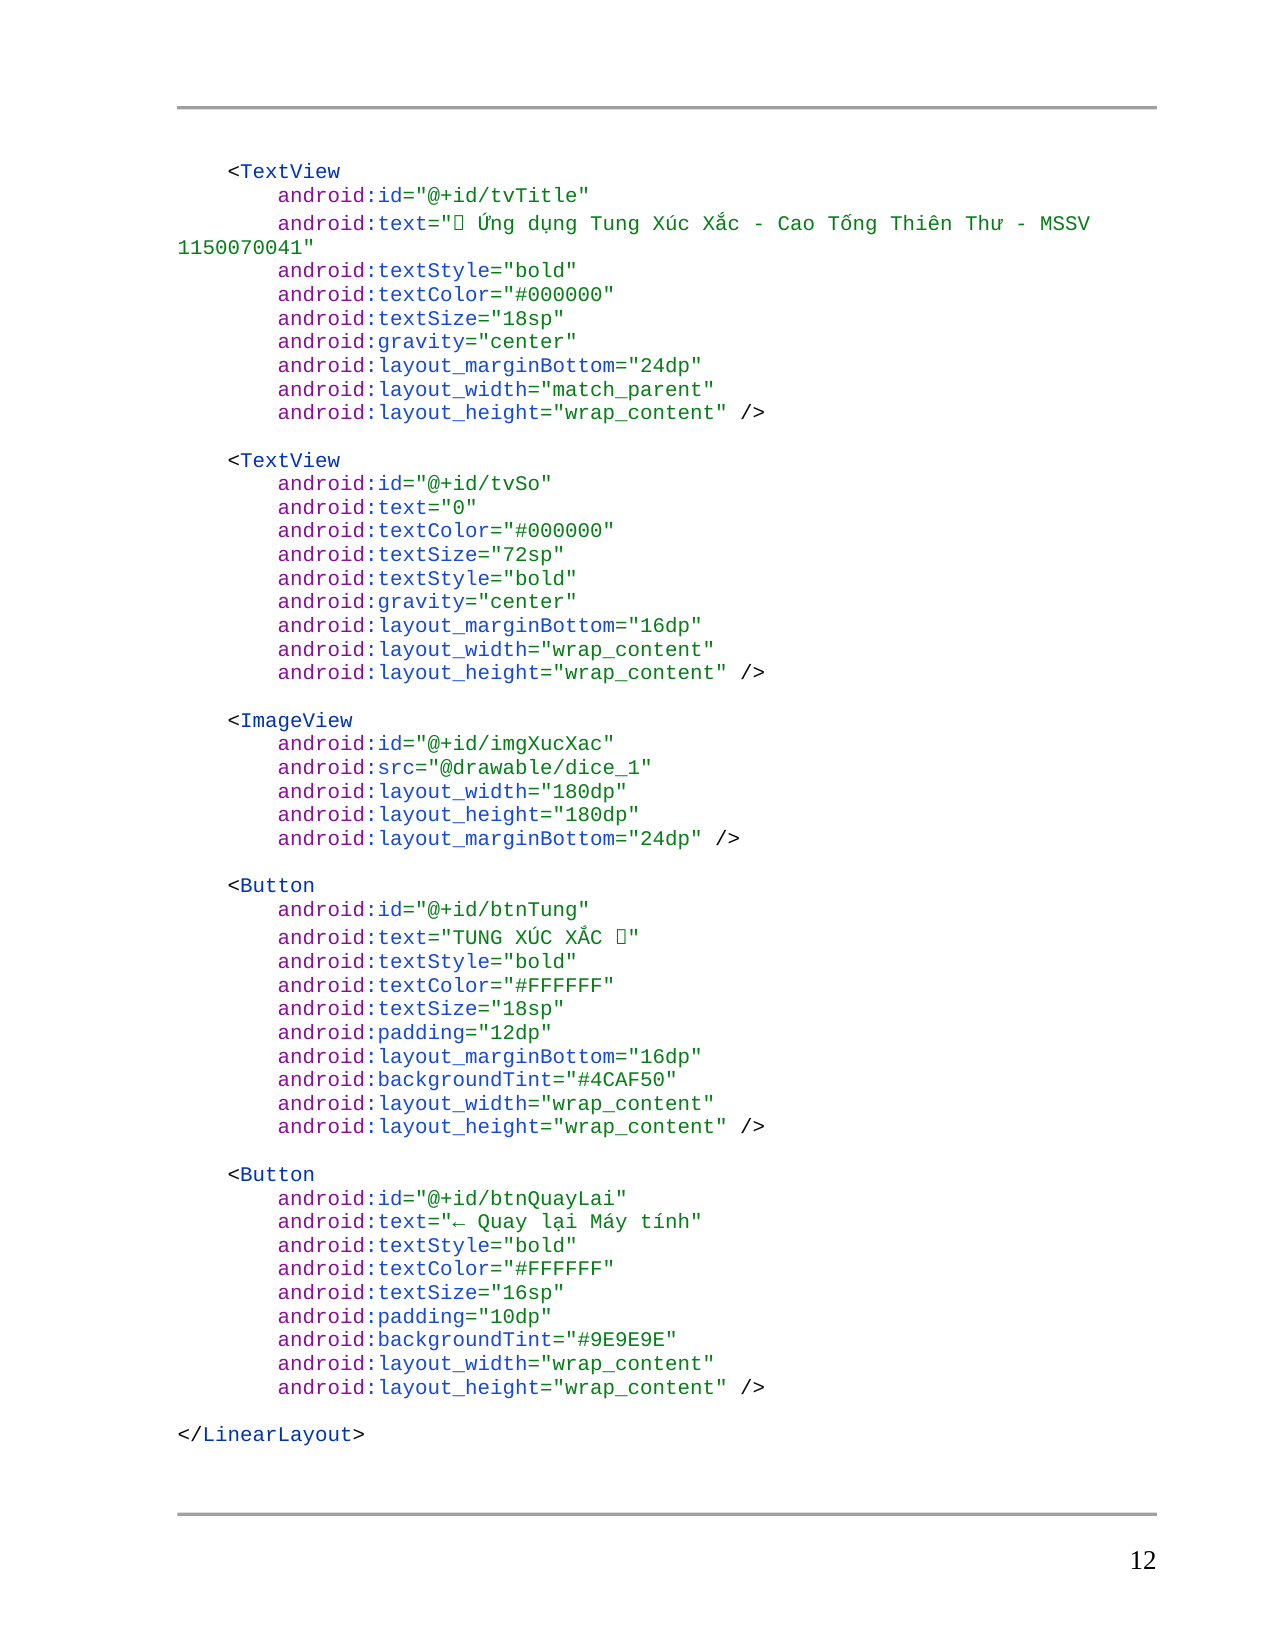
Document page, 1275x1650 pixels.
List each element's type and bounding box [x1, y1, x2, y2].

text [177, 137, 1157, 1448]
